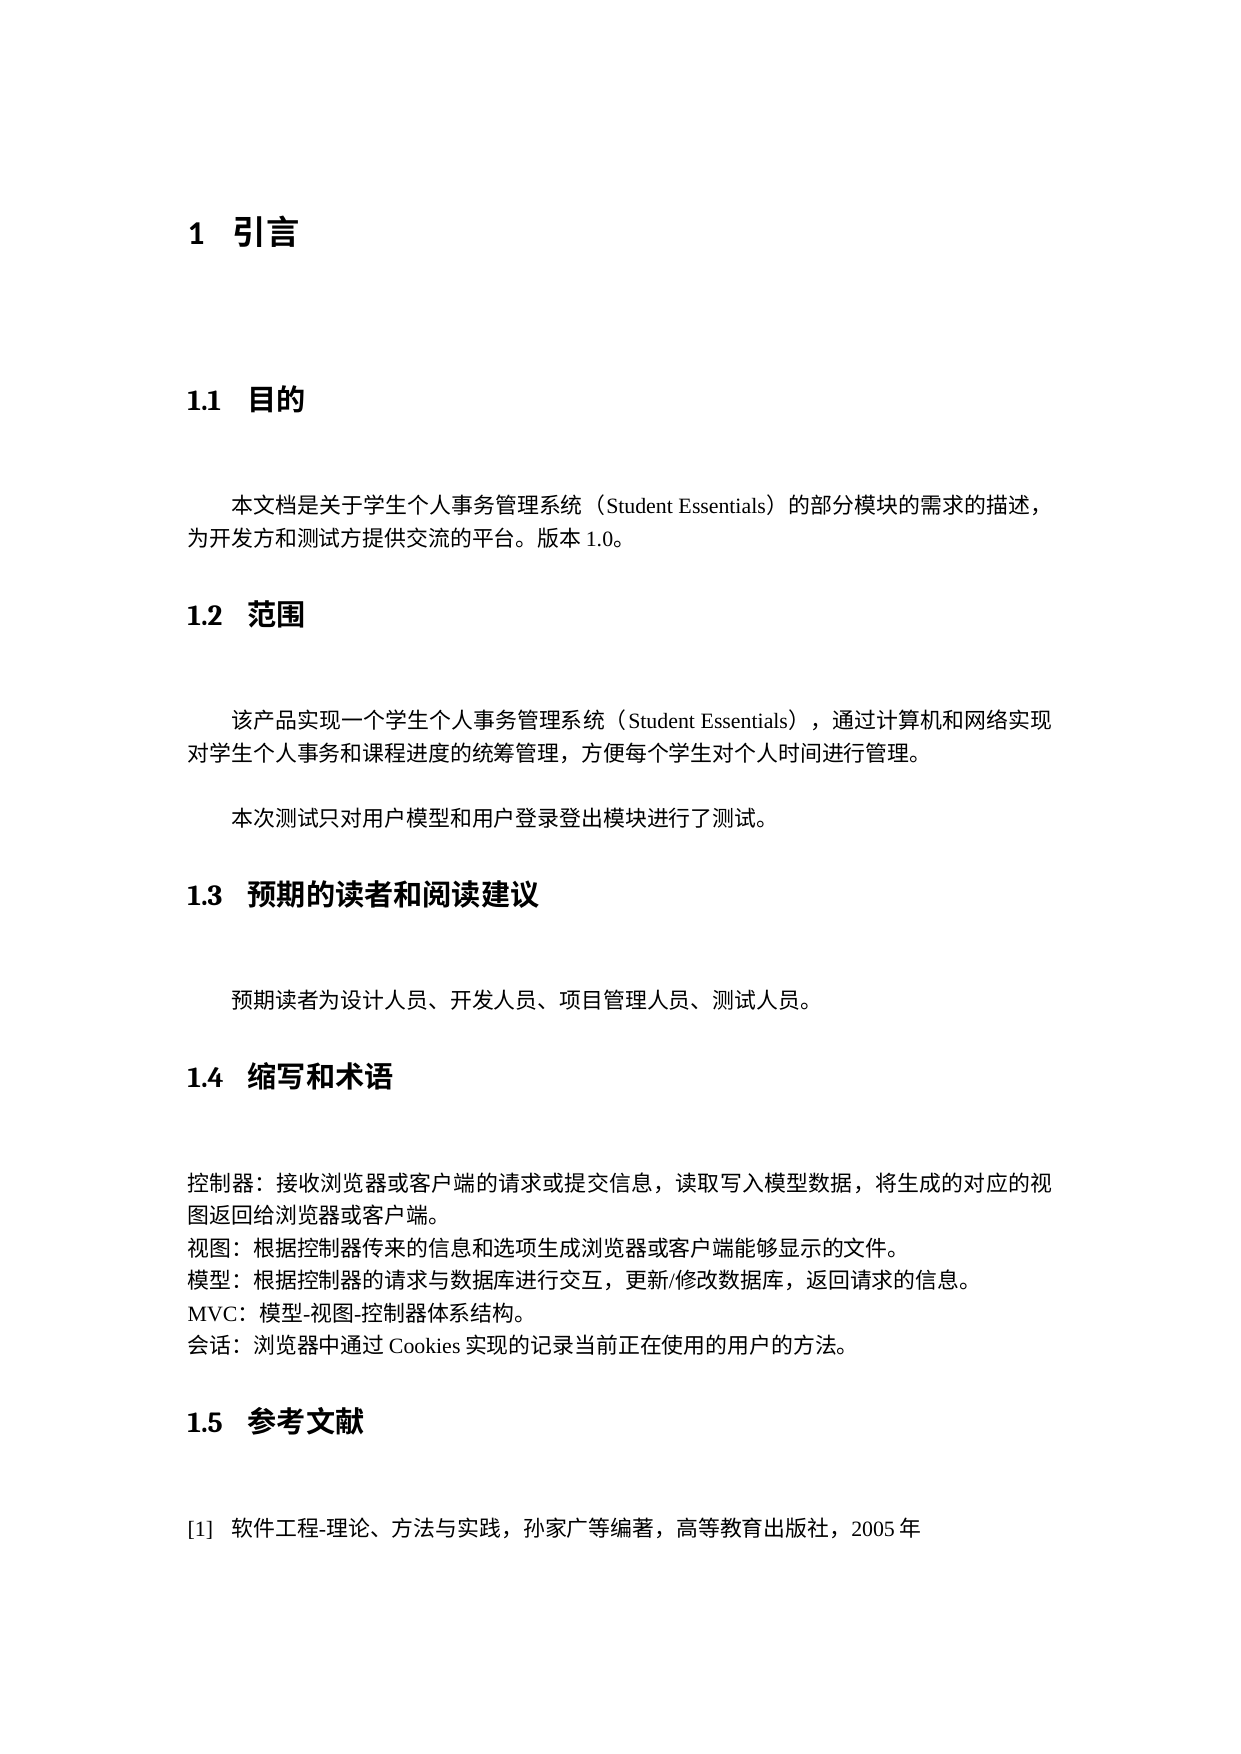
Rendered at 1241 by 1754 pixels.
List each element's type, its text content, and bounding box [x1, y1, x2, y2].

text 控制器：接收浏览器或客户端的请求或提交信息，读取写入模型数据，将生成的对应的视图返回给浏览器或客户端。 [187, 1165, 1053, 1230]
text 会话：浏览器中通过Cookies实现的记录当前正在使用的用户的方法。 [187, 1328, 1053, 1360]
text 该产品实现一个学生个人事务管理系统（Student Essentials），通过计算机和网络实现对学生个人事务和课程进度的统筹管理，方便每个学生对个人时间进行管理。 [187, 703, 1053, 768]
text 模型：根据控制器的请求与数据库进行交互，更新/修改数据库，返回请求的信息。 [187, 1263, 1053, 1295]
text MVC：模型-视图-控制器体系结构。 [187, 1295, 1053, 1328]
subtitle 参考文献 [187, 1387, 1053, 1452]
subtitle 范围 [187, 580, 1053, 645]
text 视图：根据控制器传来的信息和选项生成浏览器或客户端能够显示的文件。 [187, 1230, 1053, 1263]
subtitle 目的 [187, 365, 1053, 430]
subtitle 引言 [187, 197, 1053, 262]
subtitle 缩写和术语 [187, 1042, 1053, 1107]
text 预期读者为设计人员、开发人员、项目管理人员、测试人员。 [187, 983, 1053, 1015]
subtitle 预期的读者和阅读建议 [187, 860, 1053, 925]
text 本次测试只对用户模型和用户登录登出模块进行了测试。 [187, 800, 1053, 833]
text 本文档是关于学生个人事务管理系统（Student Essentials）的部分模块的需求的描述，为开发方和测试方提供交流的平台。版本1.0。 [187, 488, 1053, 553]
text [1] 软件工程-理论、方法与实践，孙家广等编著，高等教育出版社，2005年 [187, 1510, 1053, 1543]
